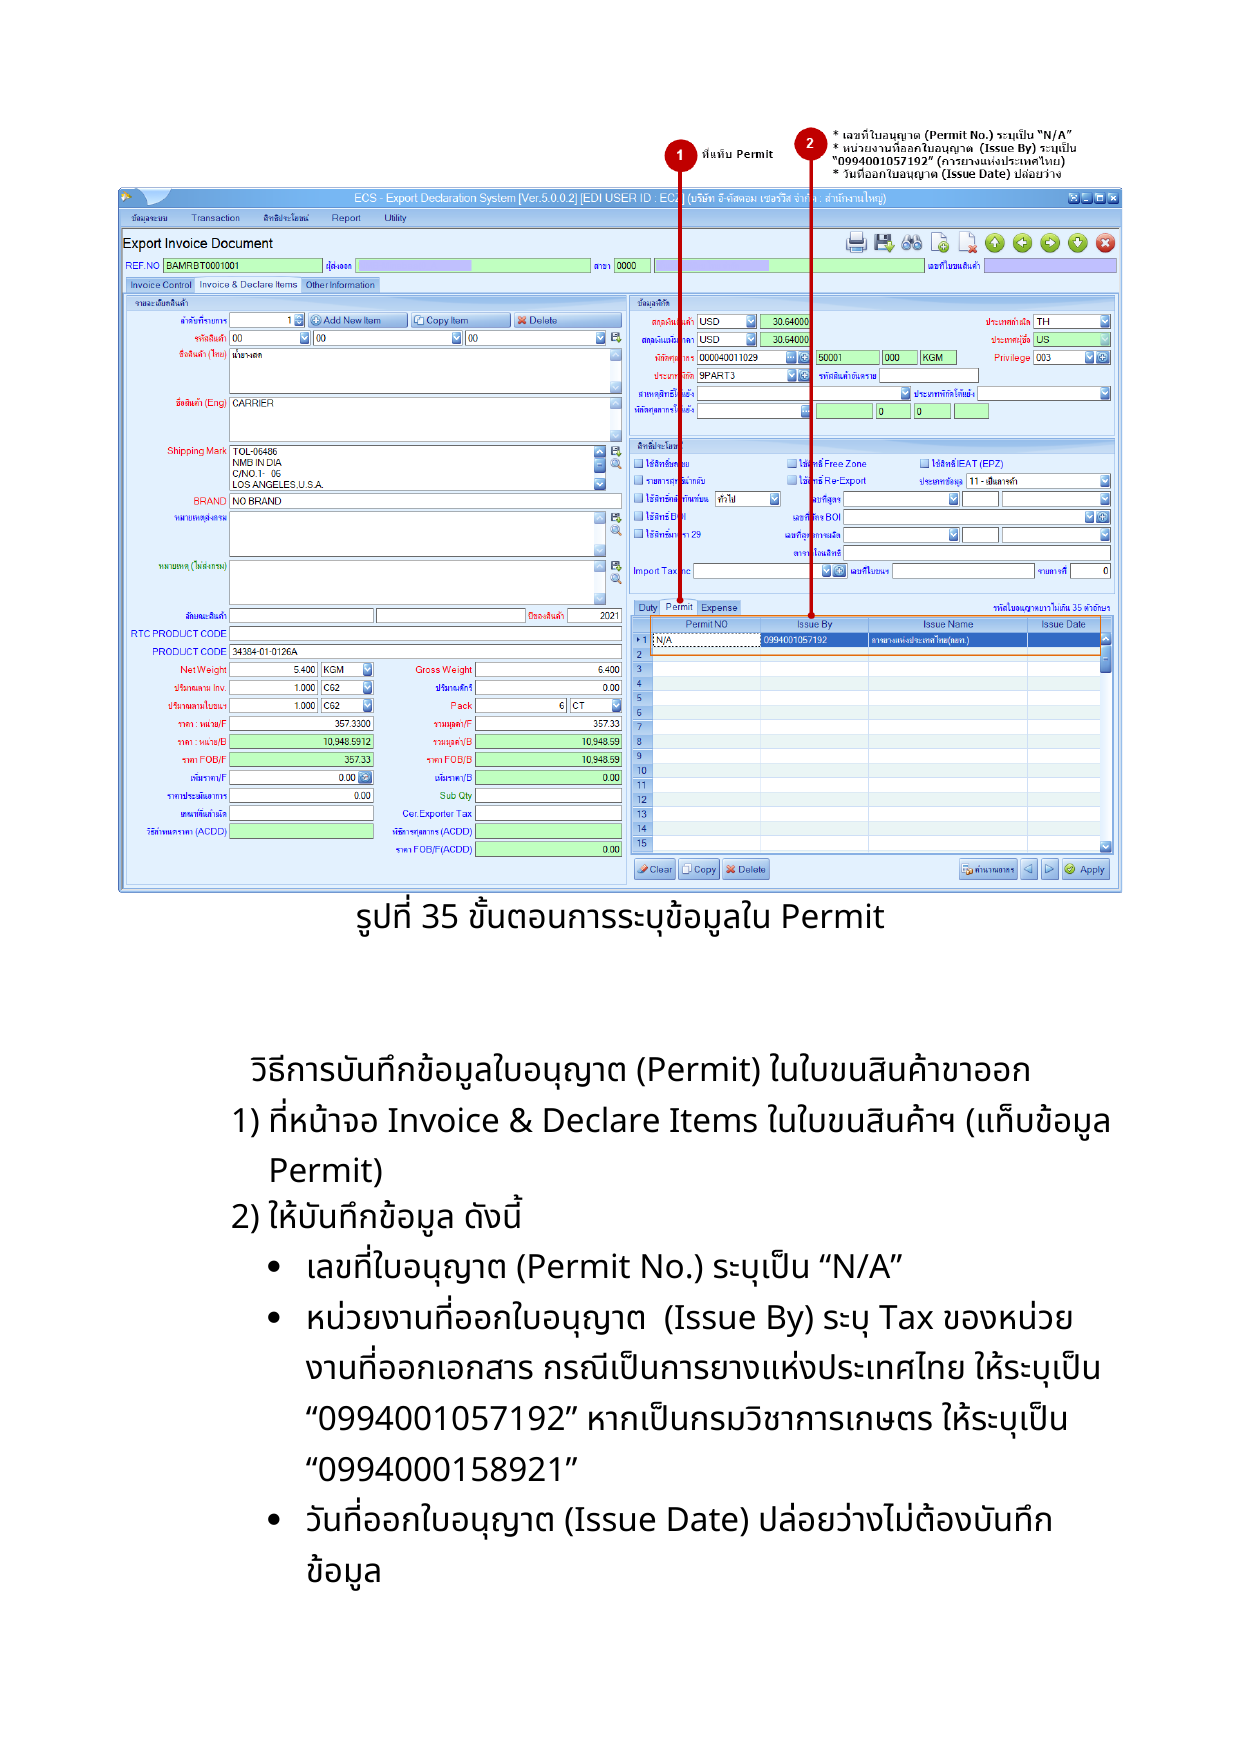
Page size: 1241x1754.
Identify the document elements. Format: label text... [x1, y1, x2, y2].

text รูปที่ 35 ขั้นตอนการระบุข้อมูลใน Permit [118, 893, 1122, 943]
list ให้บันทึกข้อมูล ดังนี้ [231, 1192, 1122, 1243]
list ที่หน้าจอ Invoice & Declare Items ในใบขนสินค้าฯ (แท็บข้อมูล Permit) [231, 1096, 1122, 1192]
picture [118, 118, 1123, 893]
text วิธีการบันทึกข้อมูลใบอนุญาต (Permit) ในใบขนสินค้าขาออก [118, 1046, 1122, 1096]
list เลขที่ใบอนุญาต (Permit No.) ระบุเป็น “N/A” [268, 1243, 1122, 1294]
list วันที่ออกใบอนุญาต (Issue Date) ปล่อยว่างไม่ต้องบันทึกข้อมูล [268, 1496, 1122, 1597]
list หน่วยงานที่ออกใบอนุญาต (Issue By) ระบุ Tax ของหน่วยงานที่ออกเอกสาร กรณีเป็นการยางแห่งประเทศไทย ให้ระบุเป็น “0994001057192” หากเป็นกรมวิชาการเกษตร ให้ระบุเป็น “0994000158921” [268, 1294, 1122, 1496]
